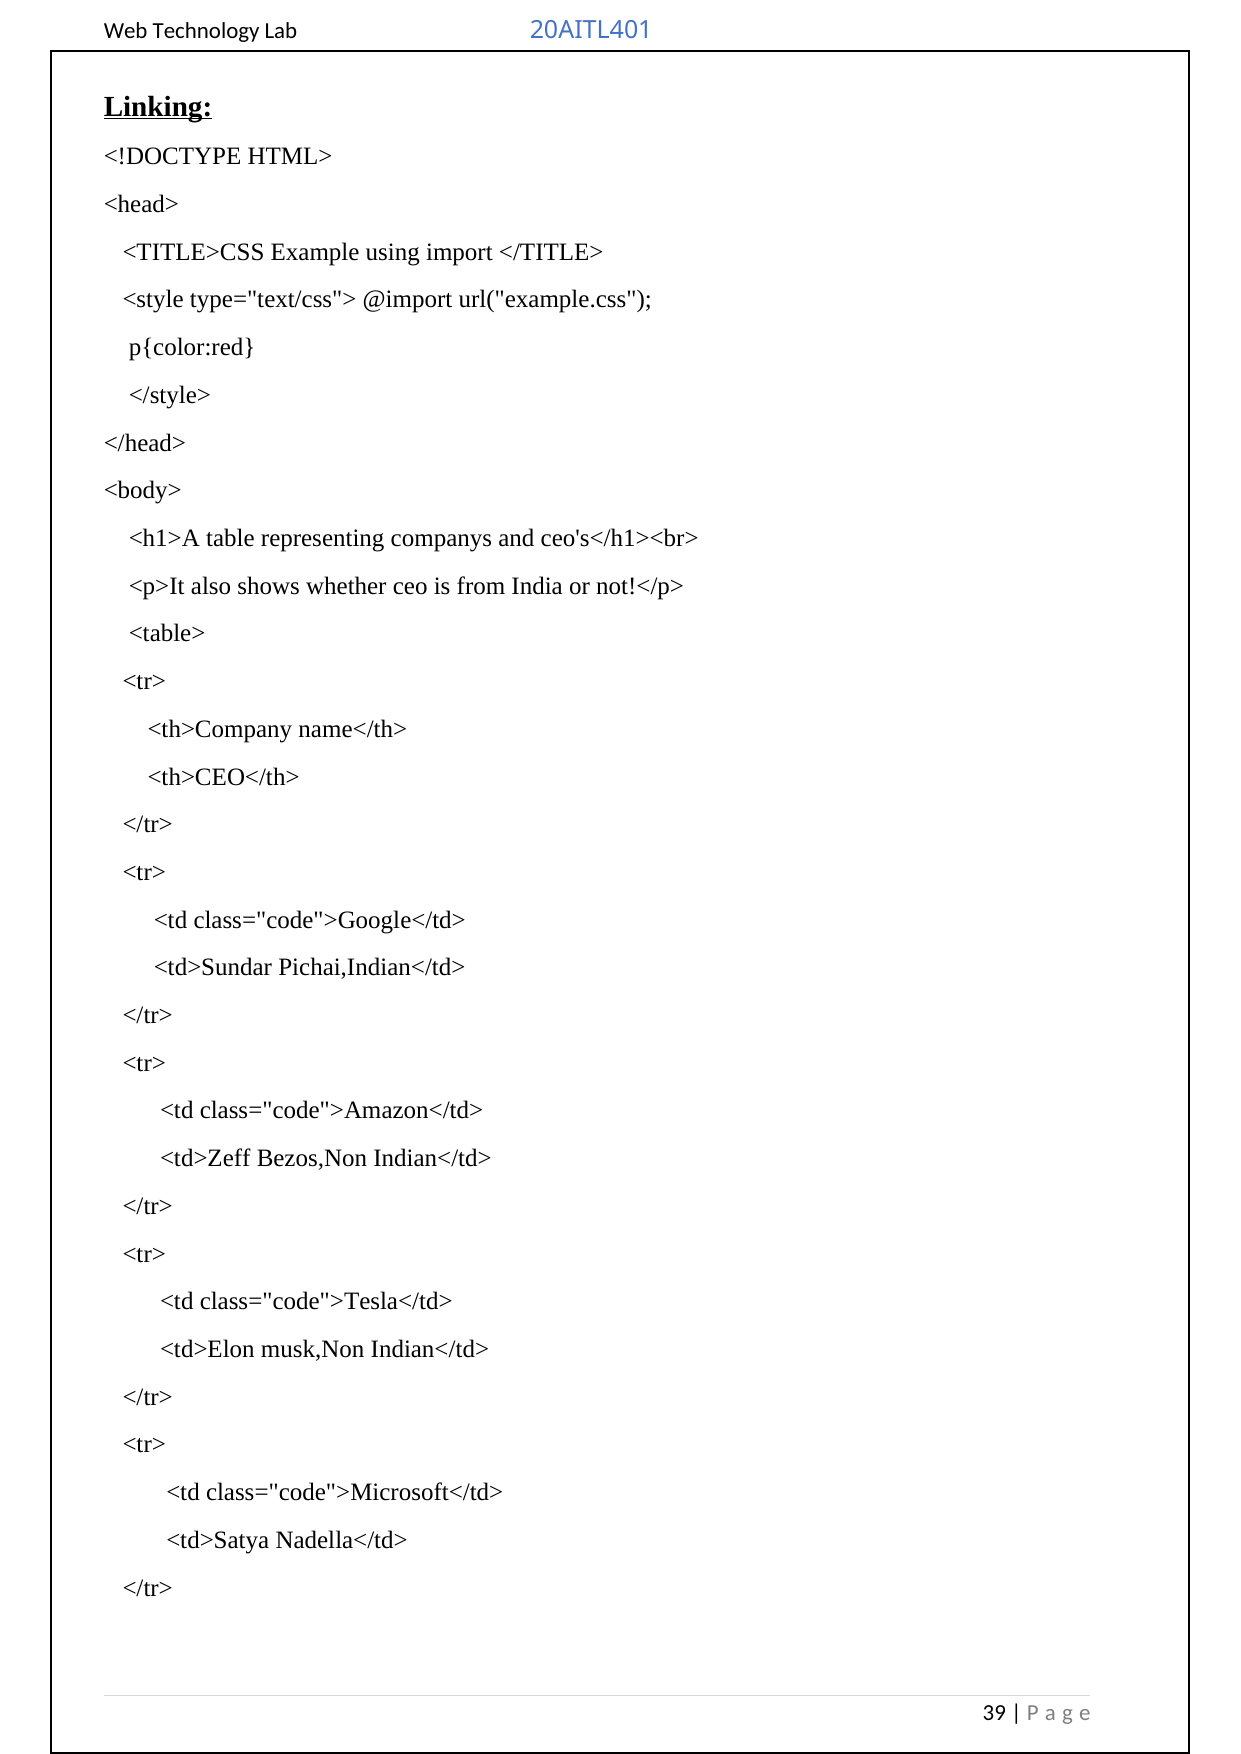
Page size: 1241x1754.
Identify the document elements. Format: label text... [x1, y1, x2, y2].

text <td>Elon musk,Non Indian</td> [74, 1334, 1090, 1363]
text </tr> [74, 809, 1090, 838]
text p{color:red} [74, 332, 1090, 361]
text </tr> [74, 1382, 1090, 1411]
text <TITLE>CSS Example using import </TITLE> [74, 237, 1090, 266]
text <body> [74, 475, 1090, 504]
text </head> [74, 428, 1090, 456]
text <td class="code">Google</td> [74, 905, 1090, 933]
text <tr> [74, 857, 1090, 886]
text <td>Satya Nadella</td> [74, 1525, 1090, 1554]
text <tr> [74, 666, 1090, 695]
text Linking: [74, 89, 1090, 122]
text <th>CEO</th> [74, 762, 1090, 790]
text <head> [74, 189, 1090, 218]
text <tr> [74, 1239, 1090, 1267]
text <th>Company name</th> [74, 714, 1090, 743]
text </tr> [74, 1191, 1090, 1220]
text <td class="code">Amazon</td> [74, 1096, 1090, 1124]
text <td class="code">Microsoft</td> [74, 1477, 1090, 1506]
text <p>It also shows whether ceo is from India or not!</p> [74, 571, 1090, 599]
text <h1>A table representing companys and ceo's</h1><br> [74, 523, 1090, 552]
text <tr> [74, 1048, 1090, 1077]
text <td>Sundar Pichai,Indian</td> [74, 952, 1090, 981]
text <!DOCTYPE HTML> [74, 141, 1090, 170]
text </tr> [74, 1000, 1090, 1029]
text <td class="code">Tesla</td> [74, 1286, 1090, 1315]
text <style type="text/css"> @import url("example.css"); [74, 284, 1090, 313]
text <table> [74, 618, 1090, 647]
text </tr> [74, 1573, 1090, 1601]
text <tr> [74, 1429, 1090, 1458]
text <td>Zeff Bezos,Non Indian</td> [74, 1143, 1090, 1172]
text </style> [74, 380, 1090, 409]
